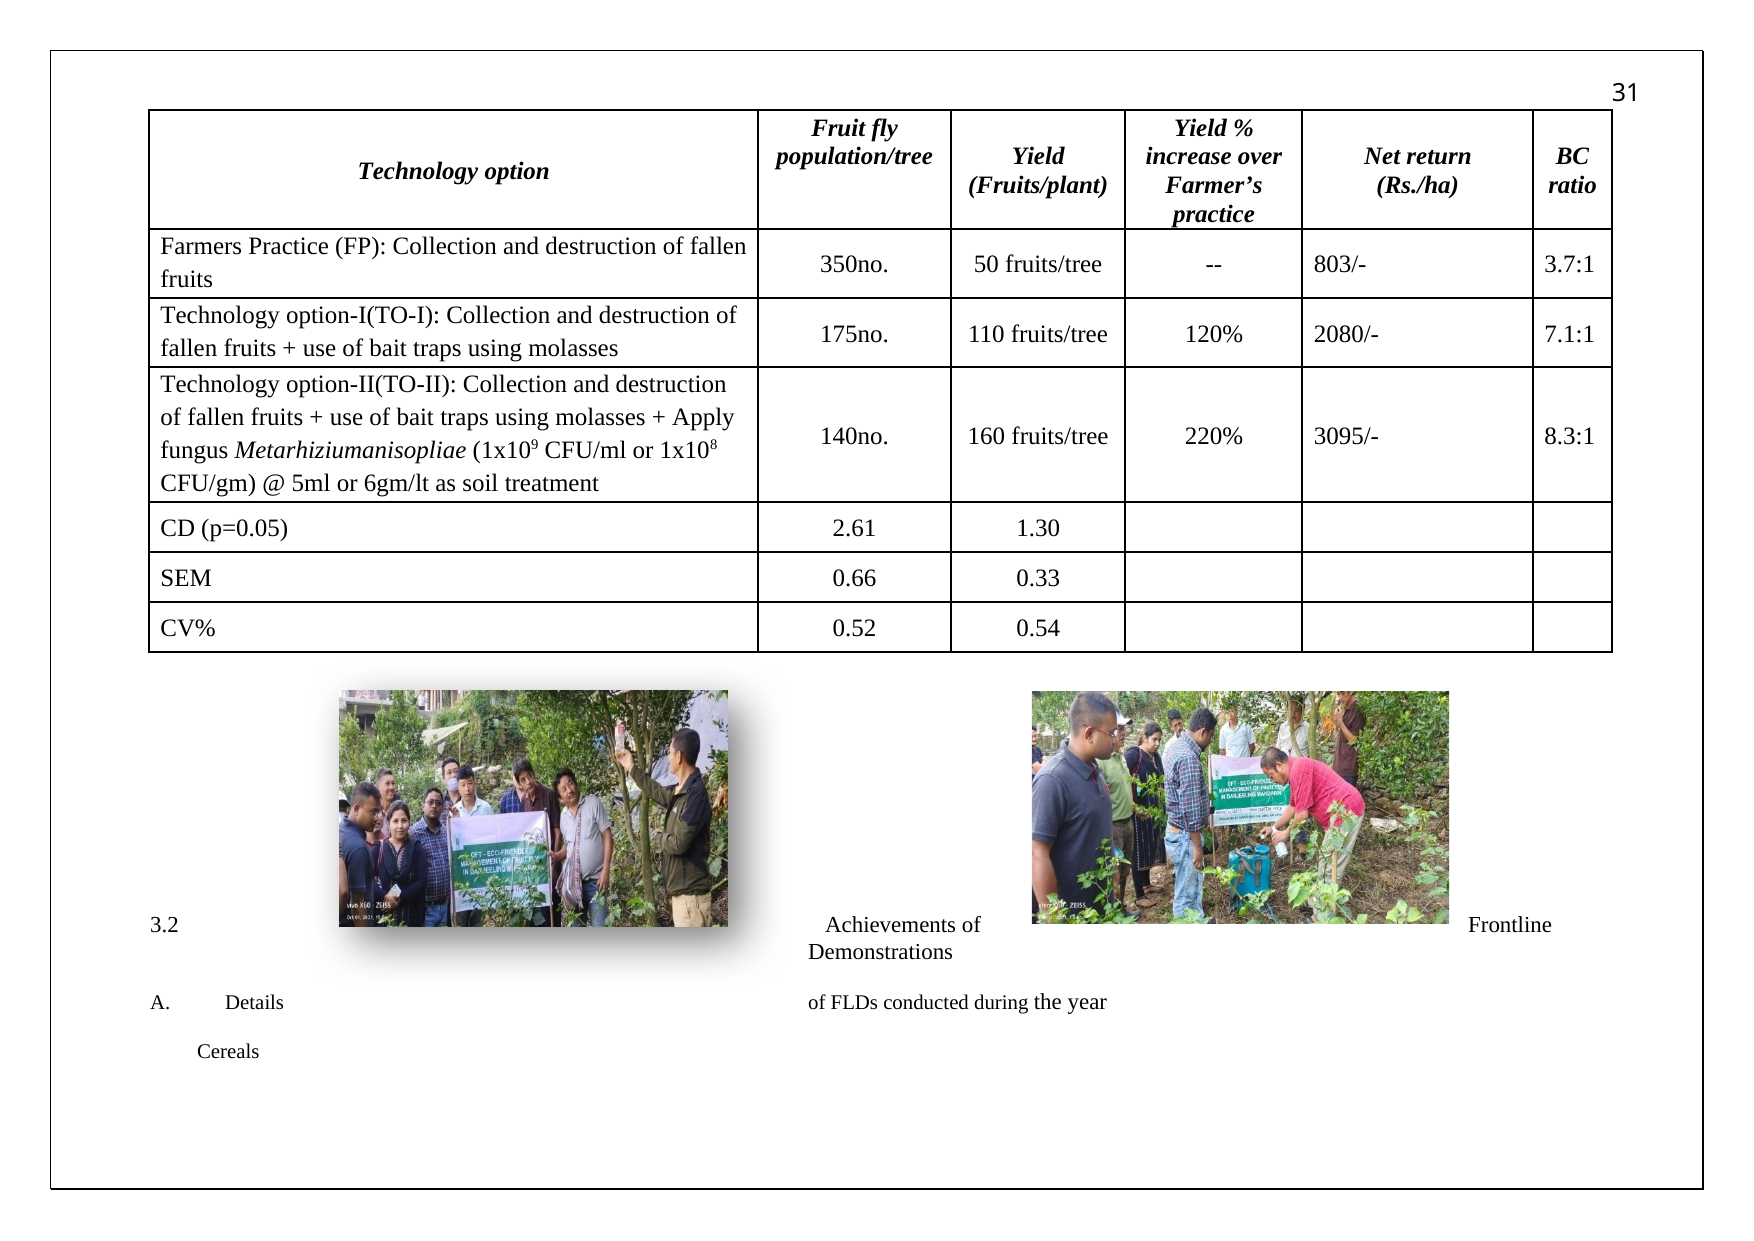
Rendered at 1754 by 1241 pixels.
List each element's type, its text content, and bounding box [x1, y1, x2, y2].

table_cell [1534, 603, 1611, 651]
table_cell 350no. [759, 230, 950, 297]
table_cell 7.1:1 [1534, 299, 1611, 366]
table_cell 160 fruits/tree [952, 368, 1124, 501]
table_cell 803/- [1303, 230, 1532, 297]
table_cell [1126, 603, 1301, 651]
table_cell [1534, 553, 1611, 601]
table_cell 3095/- [1303, 368, 1532, 501]
table_cell 0.54 [952, 603, 1124, 651]
table_header Net return (Rs./ha) [1303, 111, 1532, 228]
table_cell [1126, 503, 1301, 551]
table_cell 50 fruits/tree [952, 230, 1124, 297]
text 3.2 Achievements of Frontline Demonstrations [150, 911, 1640, 964]
table_cell [1303, 553, 1532, 601]
text Cereals [150, 1038, 1615, 1063]
table_header Yield % increase over Farmer’s practice [1126, 111, 1301, 228]
table_cell 175no. [759, 299, 950, 366]
table_header Fruit fly population/tree [759, 111, 950, 228]
table_cell 0.66 [759, 553, 950, 601]
table_header Technology option [150, 111, 757, 228]
table_cell CV% [150, 603, 757, 651]
table_cell 2.61 [759, 503, 950, 551]
table_cell Farmers Practice (FP): Collection and destruction of fallen fruits [150, 230, 757, 297]
table_cell CD (p=0.05) [150, 503, 757, 551]
table_cell Technology option-I(TO-I): Collection and destruction of fallen fruits + use of bait traps using molasses [150, 299, 757, 366]
table_cell 110 fruits/tree [952, 299, 1124, 366]
table_cell 220% [1126, 368, 1301, 501]
table_cell -- [1126, 230, 1301, 297]
table_cell 2080/- [1303, 299, 1532, 366]
table_cell 0.33 [952, 553, 1124, 601]
table_cell 120% [1126, 299, 1301, 366]
table_cell [1303, 503, 1532, 551]
picture [1030, 691, 1449, 923]
table_cell 8.3:1 [1534, 368, 1611, 501]
table_header Yield (Fruits/plant) [952, 111, 1124, 228]
table_cell Technology option-II(TO-II): Collection and destruction of fallen fruits + use of bait traps using molasses + Apply fungus Metarhiziumanisopliae (1x109 CFU/ml or 1x108 CFU/gm) @ 5ml or 6gm/lt as soil treatment [150, 368, 757, 501]
table_cell 0.52 [759, 603, 950, 651]
table_cell SEM [150, 553, 757, 601]
table_header BC ratio [1534, 111, 1611, 228]
table_cell [1534, 503, 1611, 551]
table_cell 3.7:1 [1534, 230, 1611, 297]
table_cell 140no. [759, 368, 950, 501]
picture [339, 690, 728, 911]
table_cell 1.30 [952, 503, 1124, 551]
table_cell [1303, 603, 1532, 651]
text A. Details of FLDs conducted during the year [150, 988, 1615, 1014]
table_cell [1126, 553, 1301, 601]
